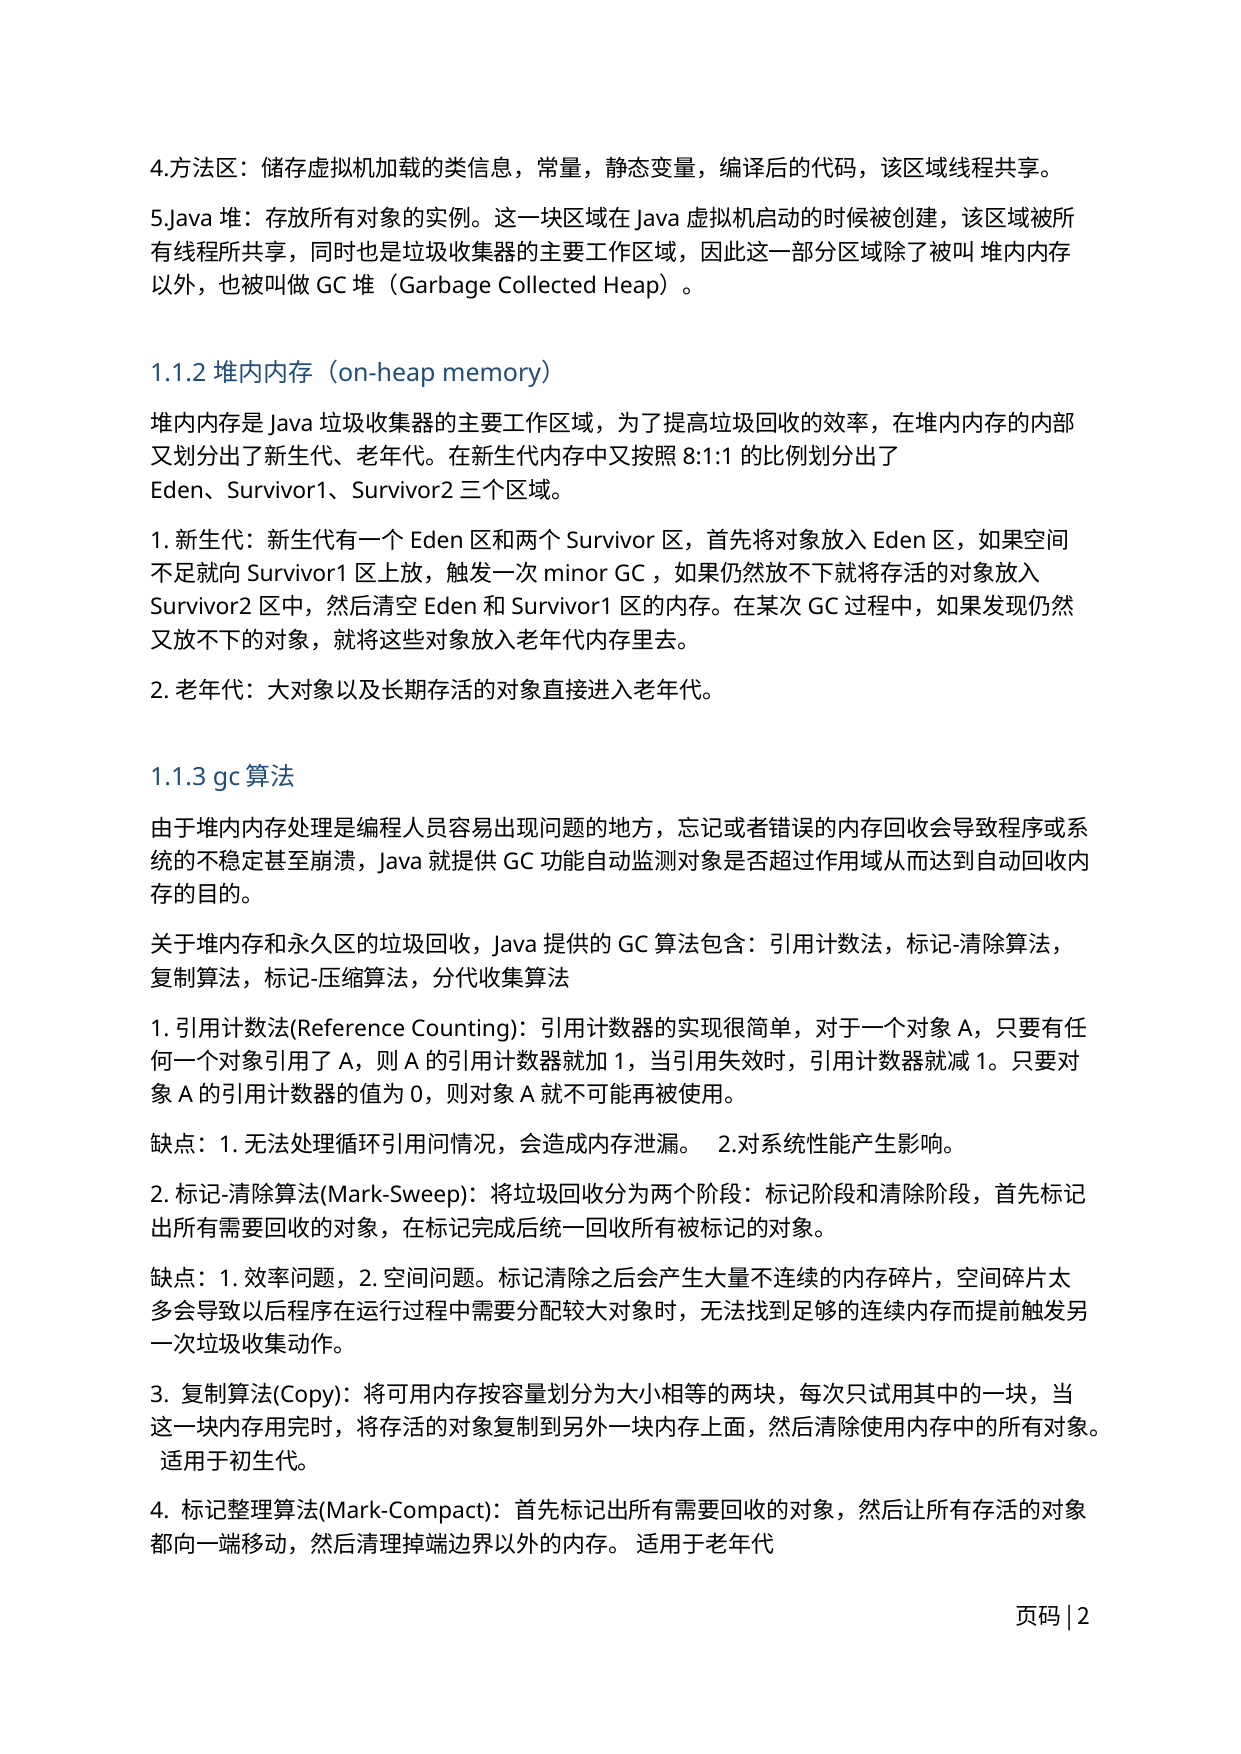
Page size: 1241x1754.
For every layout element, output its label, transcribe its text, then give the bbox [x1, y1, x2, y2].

text 1. 新生代：新生代有一个 Eden 区和两个 Survivor 区，首先将对象放入 Eden 区，如果空间不足就向 Survivor1 区上放，触发一次 minor GC ，如果仍然放不下就将存活的对象放入 Survivor2 区中，然后清空 Eden 和 Survivor1 区的内存。在某次 GC 过程中，如果发现仍然又放不下的对象，就将这些对象放入老年代内存里去。 [150, 522, 1090, 655]
text 2. 老年代：大对象以及长期存活的对象直接进入老年代。 [150, 671, 1090, 705]
subtitle 1.1.3 gc算法 [150, 757, 1090, 793]
subtitle 1.1.2 堆内内存（on-heap memory） [150, 352, 1090, 388]
text 4. 标记整理算法(Mark-Compact)：首先标记出所有需要回收的对象，然后让所有存活的对象都向一端移动，然后清理掉端边界以外的内存。 适用于老年代 [150, 1492, 1090, 1559]
text 由于堆内内存处理是编程人员容易出现问题的地方，忘记或者错误的内存回收会导致程序或系统的不稳定甚至崩溃，Java 就提供 GC 功能自动监测对象是否超过作用域从而达到自动回收内存的目的。 [150, 810, 1090, 909]
text 2. 标记-清除算法(Mark-Sweep)：将垃圾回收分为两个阶段：标记阶段和清除阶段，首先标记出所有需要回收的对象，在标记完成后统一回收所有被标记的对象。 [150, 1176, 1090, 1243]
text 4.方法区：储存虚拟机加载的类信息，常量，静态变量，编译后的代码，该区域线程共享。 [150, 150, 1090, 183]
text 缺点：1. 无法处理循环引用问情况，会造成内存泄漏。 2.对系统性能产生影响。 [150, 1126, 1090, 1159]
text 1. 引用计数法(Reference Counting)：引用计数器的实现很简单，对于一个对象 A，只要有任何一个对象引用了 A，则 A 的引用计数器就加 1，当引用失效时，引用计数器就减 1。只要对象 A 的引用计数器的值为 0，则对象 A 就不可能再被使用。 [150, 1009, 1090, 1109]
text 关于堆内存和永久区的垃圾回收，Java 提供的 GC 算法包含：引用计数法，标记-清除算法，复制算法，标记-压缩算法，分代收集算法 [150, 926, 1090, 993]
text 堆内内存是 Java 垃圾收集器的主要工作区域，为了提高垃圾回收的效率，在堆内内存的内部又划分出了新生代、老年代。在新生代内存中又按照 8:1:1 的比例划分出了 Eden、Survivor1、Survivor2 三个区域。 [150, 405, 1090, 505]
text 3. 复制算法(Copy)：将可用内存按容量划分为大小相等的两块，每次只试用其中的一块，当这一块内存用完时，将存活的对象复制到另外一块内存上面，然后清除使用内存中的所有对象。 适用于初生代。 [150, 1376, 1090, 1476]
text 5.Java 堆：存放所有对象的实例。这一块区域在 Java 虚拟机启动的时候被创建，该区域被所有线程所共享，同时也是垃圾收集器的主要工作区域，因此这一部分区域除了被叫 堆内内存以外，也被叫做 GC 堆（Garbage Collected Heap）。 [150, 200, 1090, 300]
text 缺点：1. 效率问题，2. 空间问题。标记清除之后会产生大量不连续的内存碎片，空间碎片太多会导致以后程序在运行过程中需要分配较大对象时，无法找到足够的连续内存而提前触发另一次垃圾收集动作。 [150, 1259, 1090, 1359]
